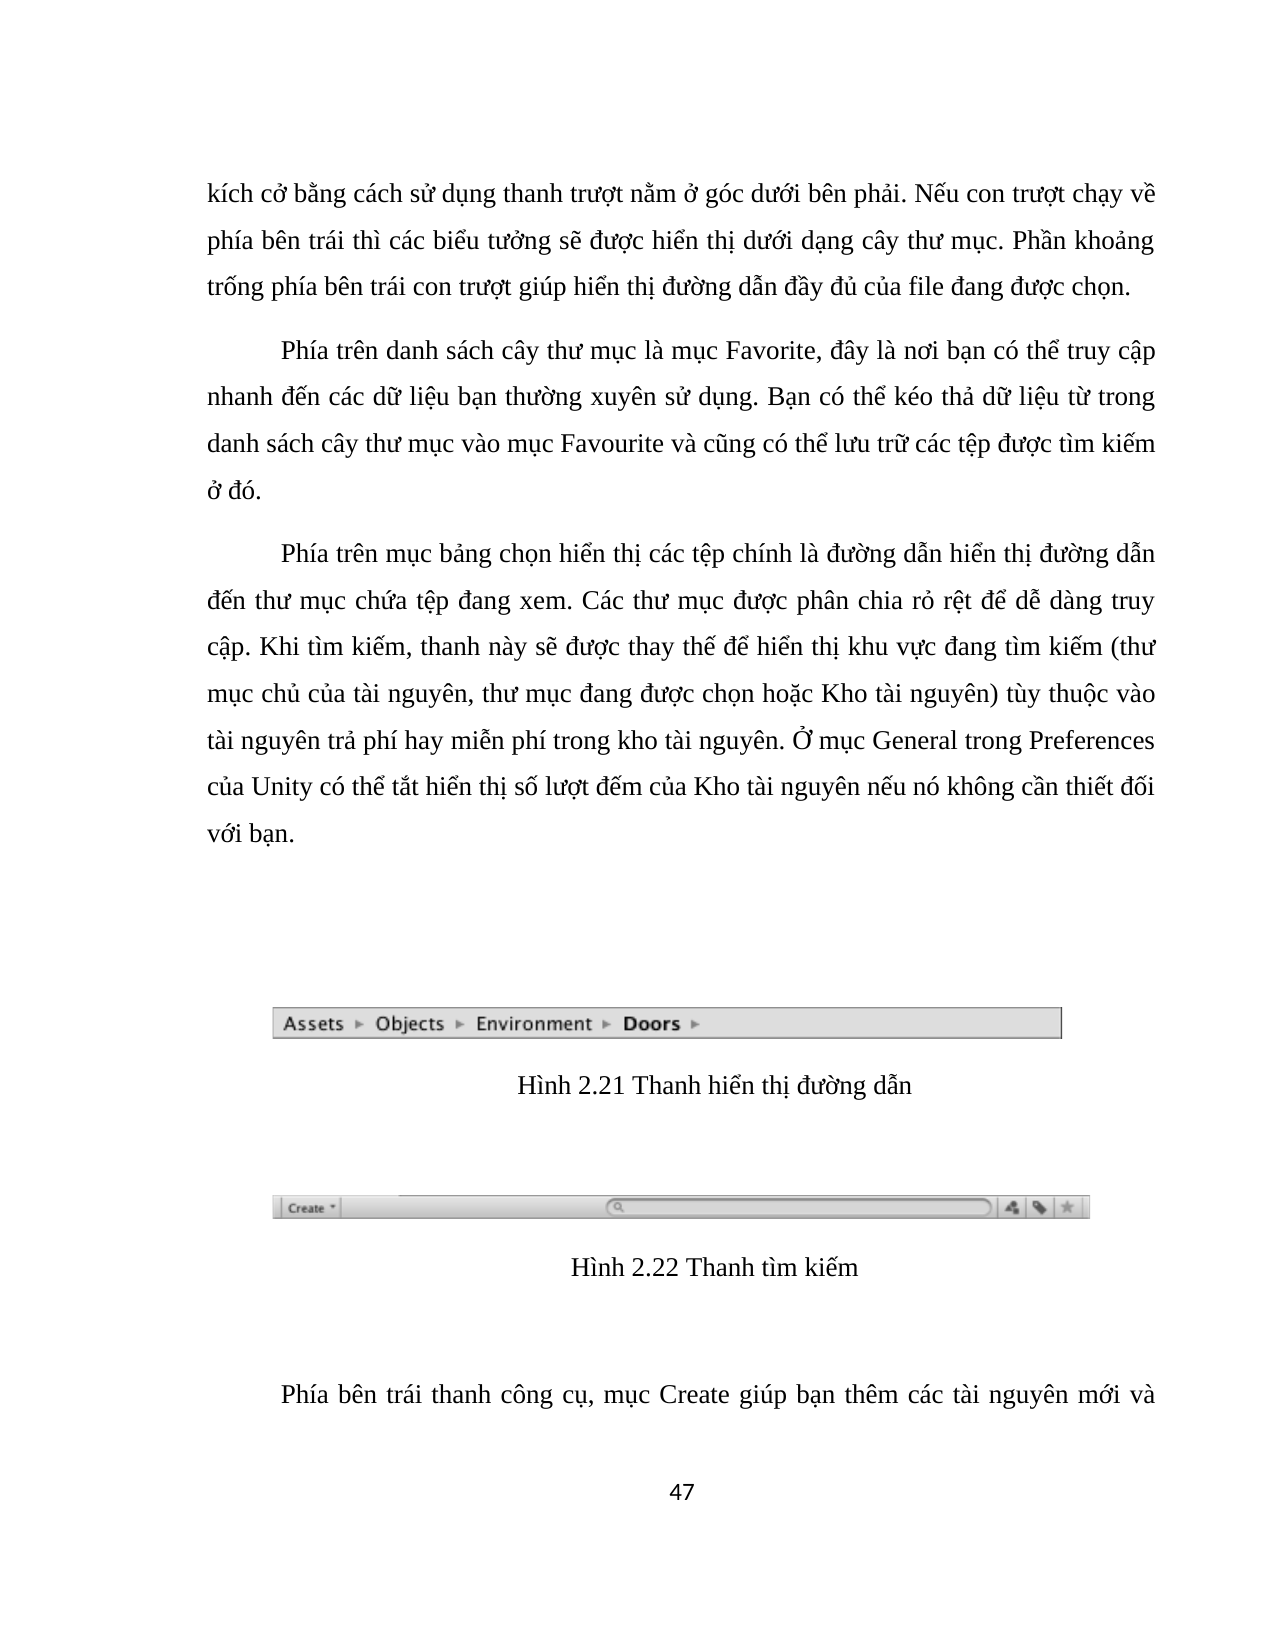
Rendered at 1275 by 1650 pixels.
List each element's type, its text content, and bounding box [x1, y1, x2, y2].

list Phía trên danh sách cây thư mục là mục Favorite, đây là nơi bạn có thể truy cập nhanh đến các dữ liệu bạn thường xuyên sử dụng. Bạn có thể kéo thả dữ liệu từ trong danh sách cây thư mục vào mục Favourite và cũng có thể lưu trữ các tệp được tìm kiếm ở đó. [207, 334, 1157, 505]
picture [272, 1195, 1091, 1219]
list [207, 177, 1157, 302]
picture [272, 1007, 1063, 1039]
list Hình 2.22 Thanh tìm kiếm [197, 1252, 1157, 1283]
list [207, 1378, 1157, 1409]
list Hình 2.21 Thanh hiển thị đường dẫn [197, 1069, 1157, 1100]
list Phía trên mục bảng chọn hiển thị các tệp chính là đường dẫn hiển thị đường dẫn đến thư mục chứa tệp đang xem. Các thư mục được phân chia rỏ rệt để dễ dàng truy cập. Khi tìm kiếm, thanh này sẽ được thay thế để hiển thị khu vực đang tìm kiếm (thư mục chủ của tài nguyên, thư mục đang được chọn hoặc Kho tài nguyên) tùy thuộc vào tài nguyên trả phí hay miễn phí trong kho tài nguyên. Ở mục General trong Preferences của Unity có thể tắt hiển thị số lượt đếm của Kho tài nguyên nếu nó không cần thiết đối với bạn. [207, 537, 1157, 848]
